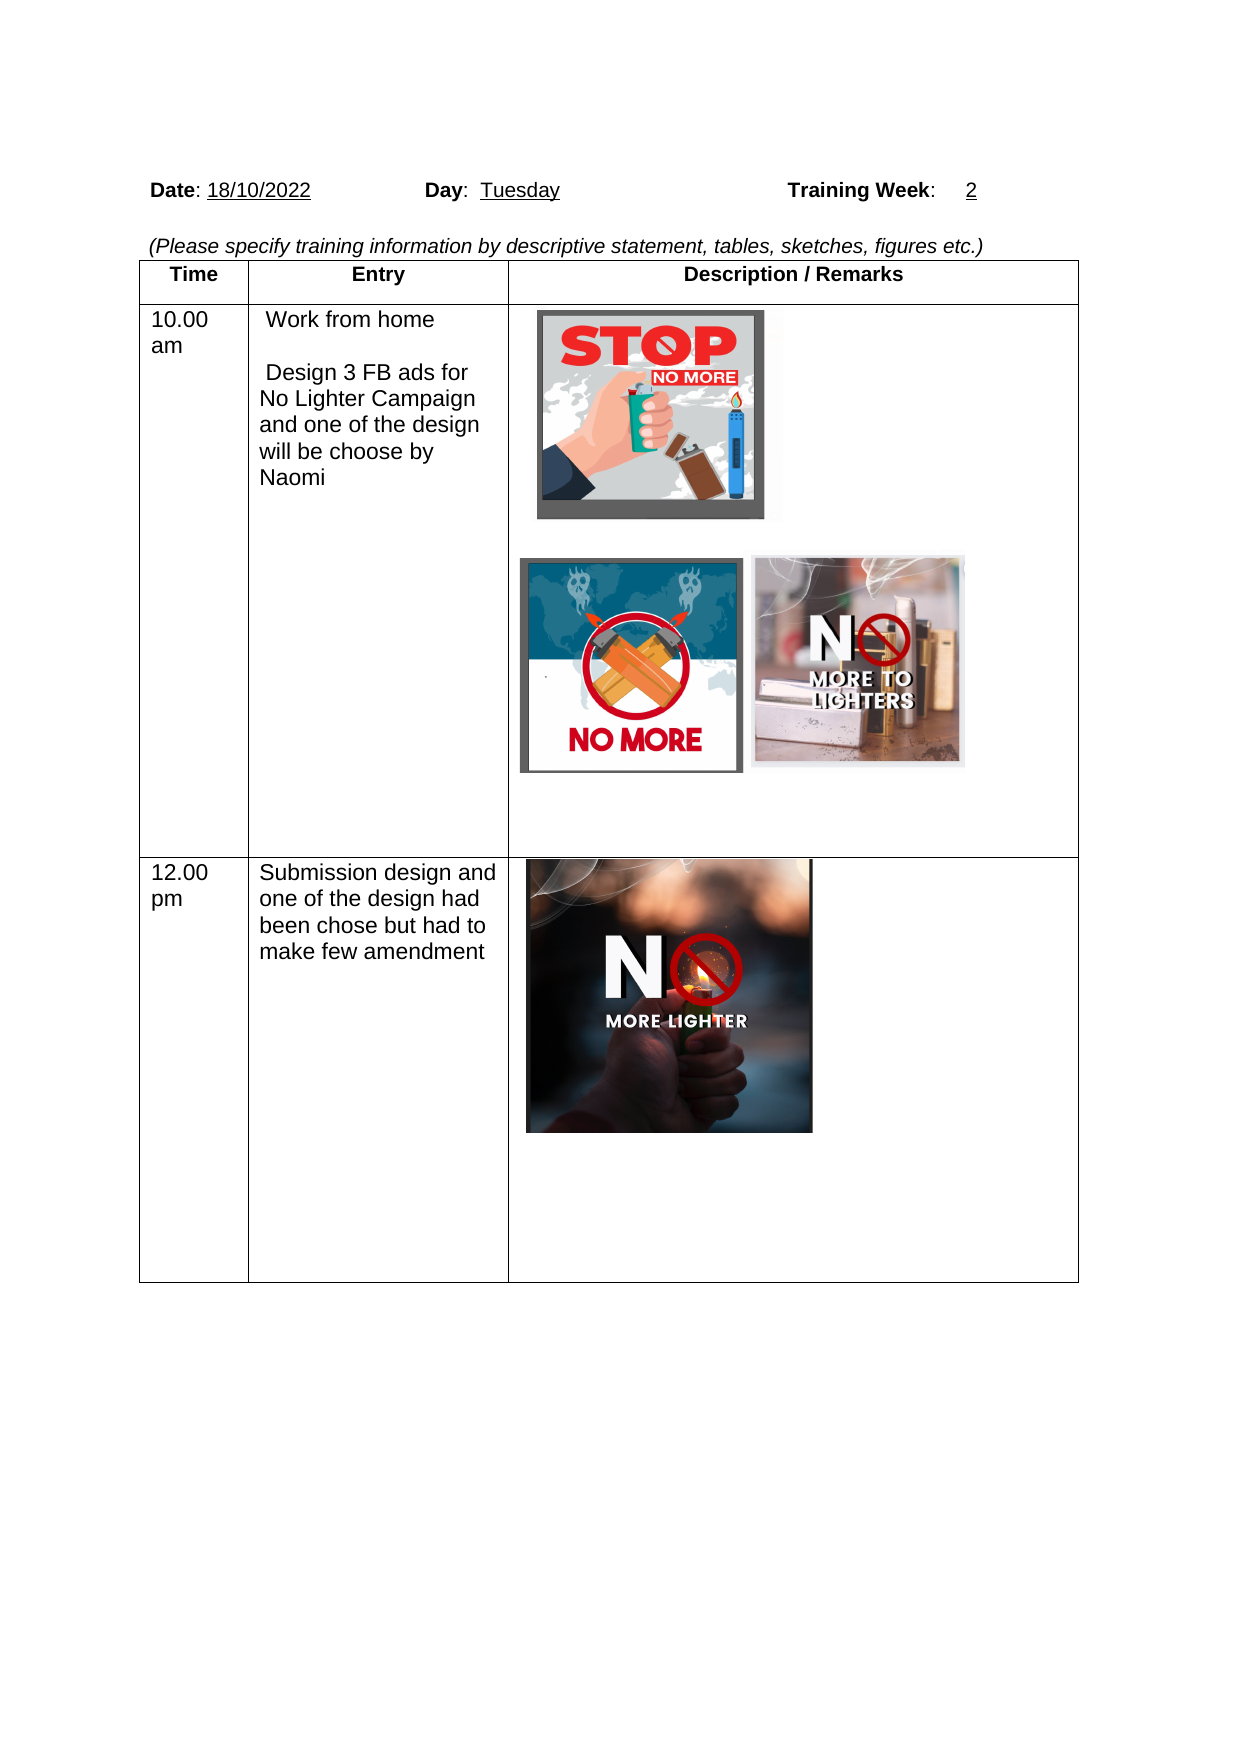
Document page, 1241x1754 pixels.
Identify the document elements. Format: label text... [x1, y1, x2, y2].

table_cell 12.00 pm [140, 858, 248, 1282]
table_cell [509, 305, 1078, 857]
table_header Description / Remarks [509, 261, 1078, 304]
table_cell Submission design and one of the design had been chose but had to make few amendment [249, 858, 508, 1282]
picture [531, 306, 784, 522]
table_cell [509, 858, 1078, 1282]
table_cell Work from home Design 3 FB ads for No Lighter Campaign and one of the design will be choose by Naomi [249, 305, 508, 857]
picture [526, 859, 813, 1133]
text Date: 18/10/2022 Day: Tuesday Training Week: 2 [150, 178, 1090, 202]
table_cell 10.00 am [140, 305, 248, 857]
table_header Time [140, 261, 248, 304]
table_header Entry [249, 261, 508, 304]
picture [519, 549, 967, 773]
text (Please specify training information by descriptive statement, tables, sketches, figures etc.) [148, 234, 1090, 258]
